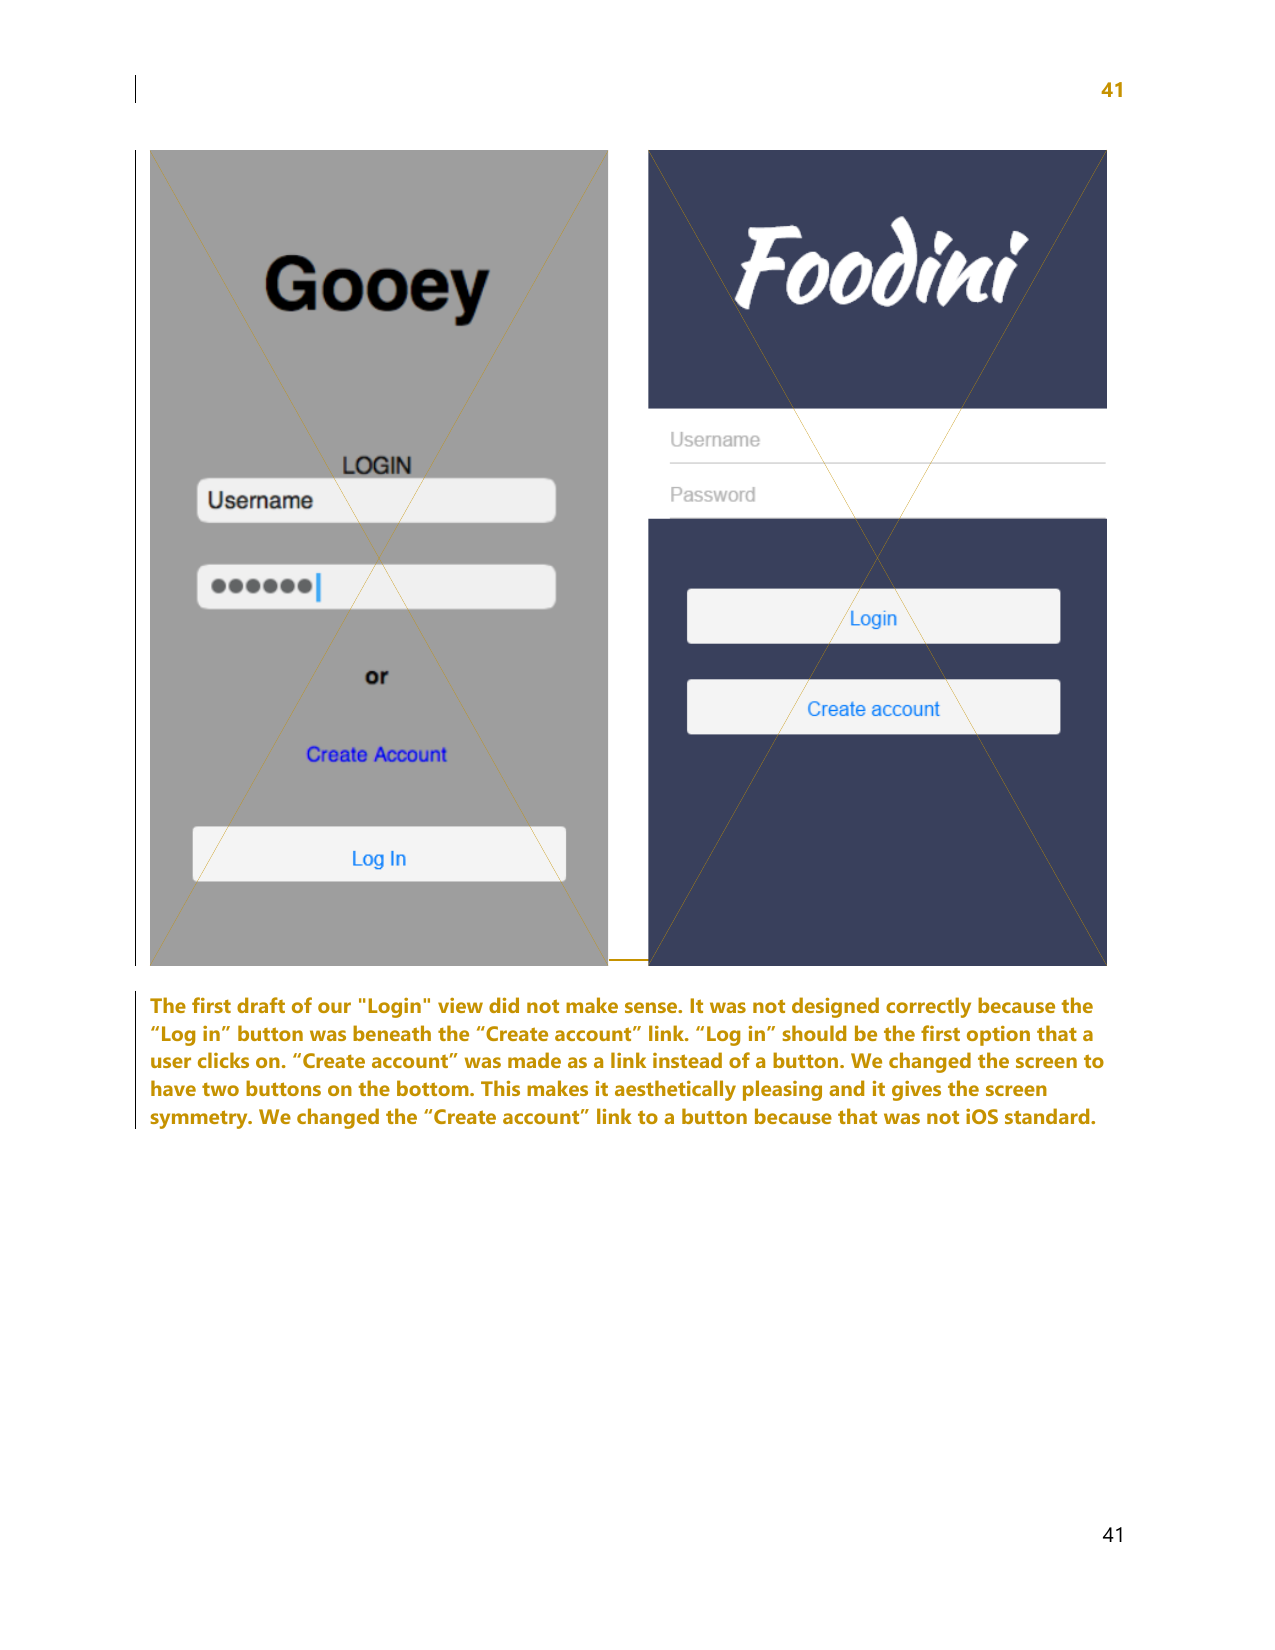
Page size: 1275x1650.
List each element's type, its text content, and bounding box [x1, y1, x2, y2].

picture [649, 150, 1106, 556]
picture [150, 153, 378, 963]
picture [648, 152, 876, 964]
picture [879, 152, 1107, 964]
picture [151, 150, 607, 556]
text The first draft of our "Login" view did not make sense. It was not designed correctly because the “Log in” button was beneath the “Create account” link. “Log in” should be the first option that a user clicks on. “Create account” was made as a link instead of a button. We changed the screen to have two buttons on the bottom. This makes it aesthetically pleasing and it gives the screen symmetry. We changed the “Create account” link to a button because that was not iOS standard. [150, 991, 1125, 1129]
picture [151, 561, 607, 966]
picture [380, 152, 609, 965]
picture [649, 559, 1106, 966]
